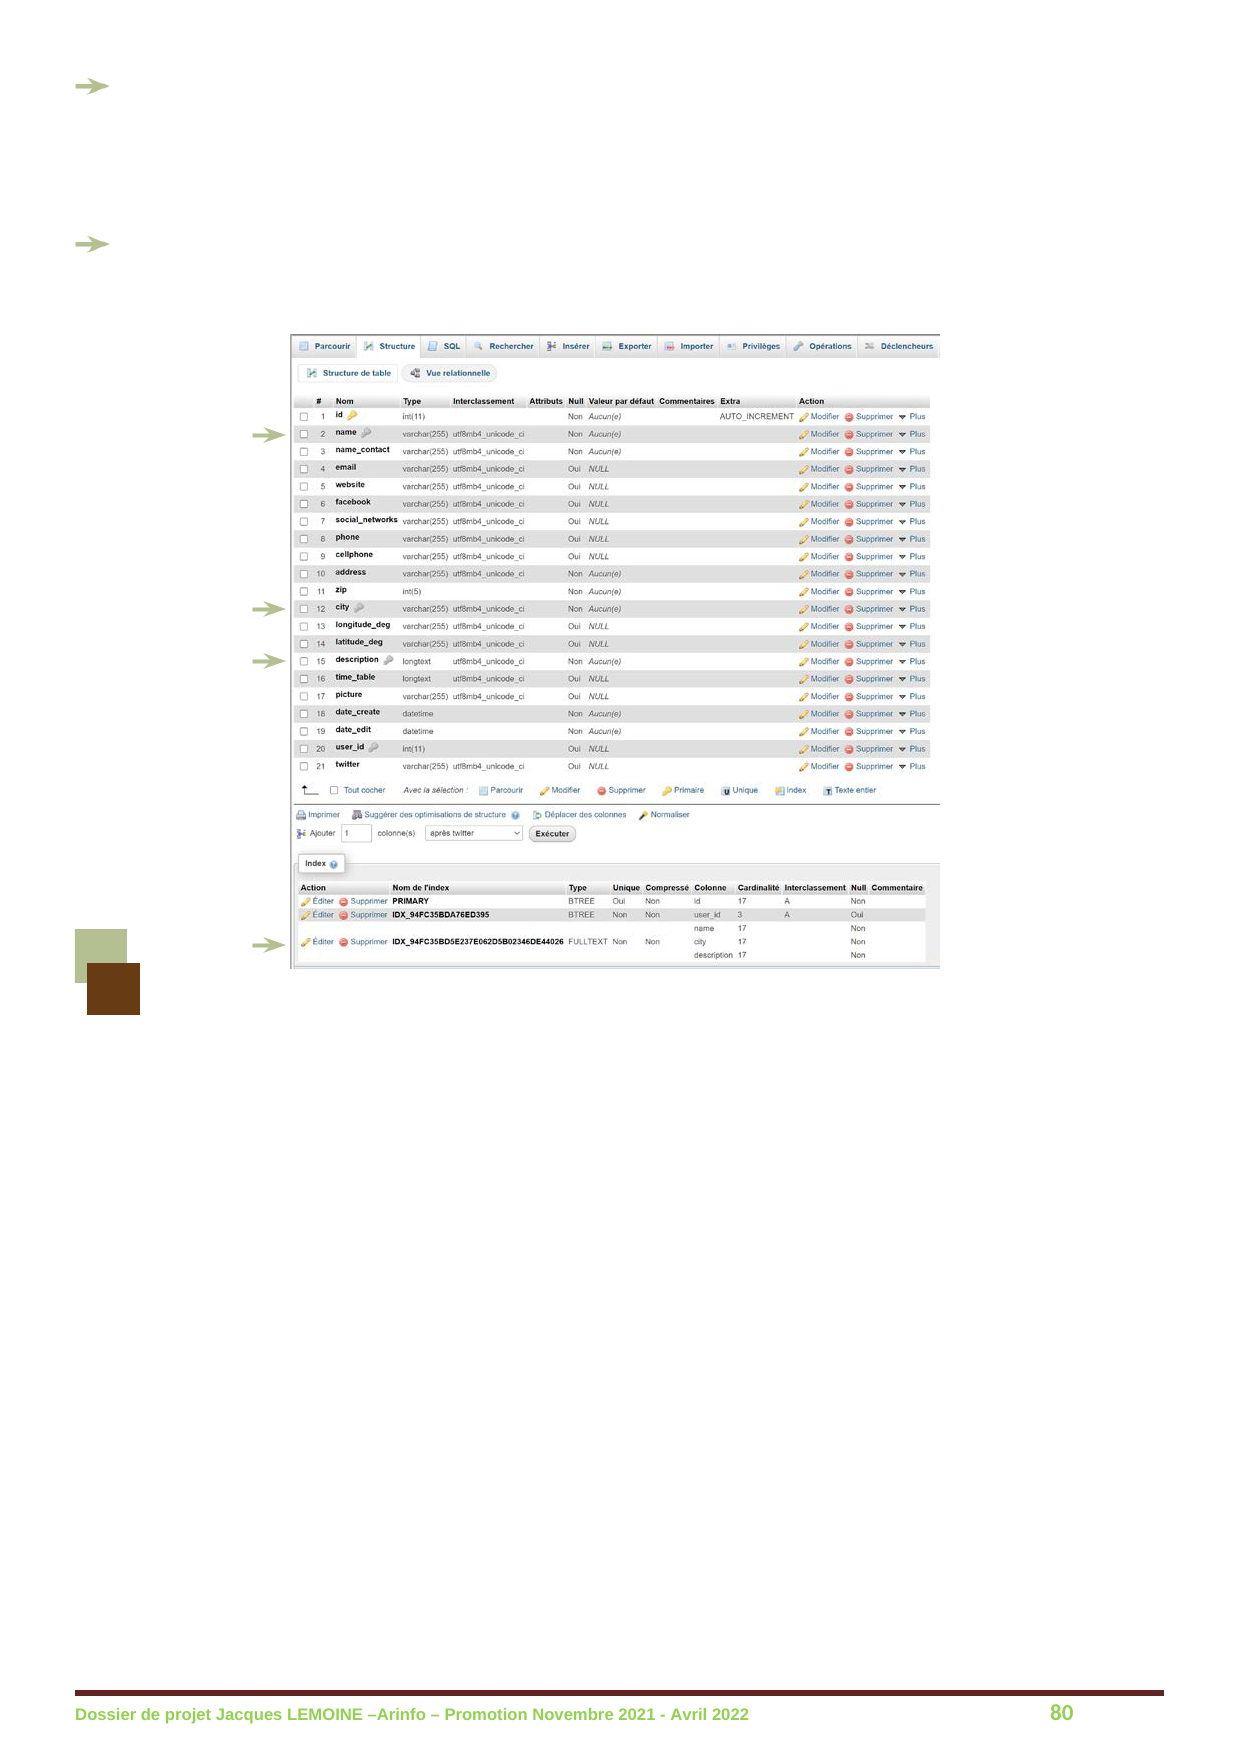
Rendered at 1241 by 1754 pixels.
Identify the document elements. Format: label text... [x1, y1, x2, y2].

picture [75, 73, 113, 99]
text php bin/console doctrine:migrations:migrate [75, 232, 1164, 262]
text php bin/console make:migration [75, 73, 1164, 104]
picture [75, 231, 113, 257]
picture [74, 334, 941, 1015]
